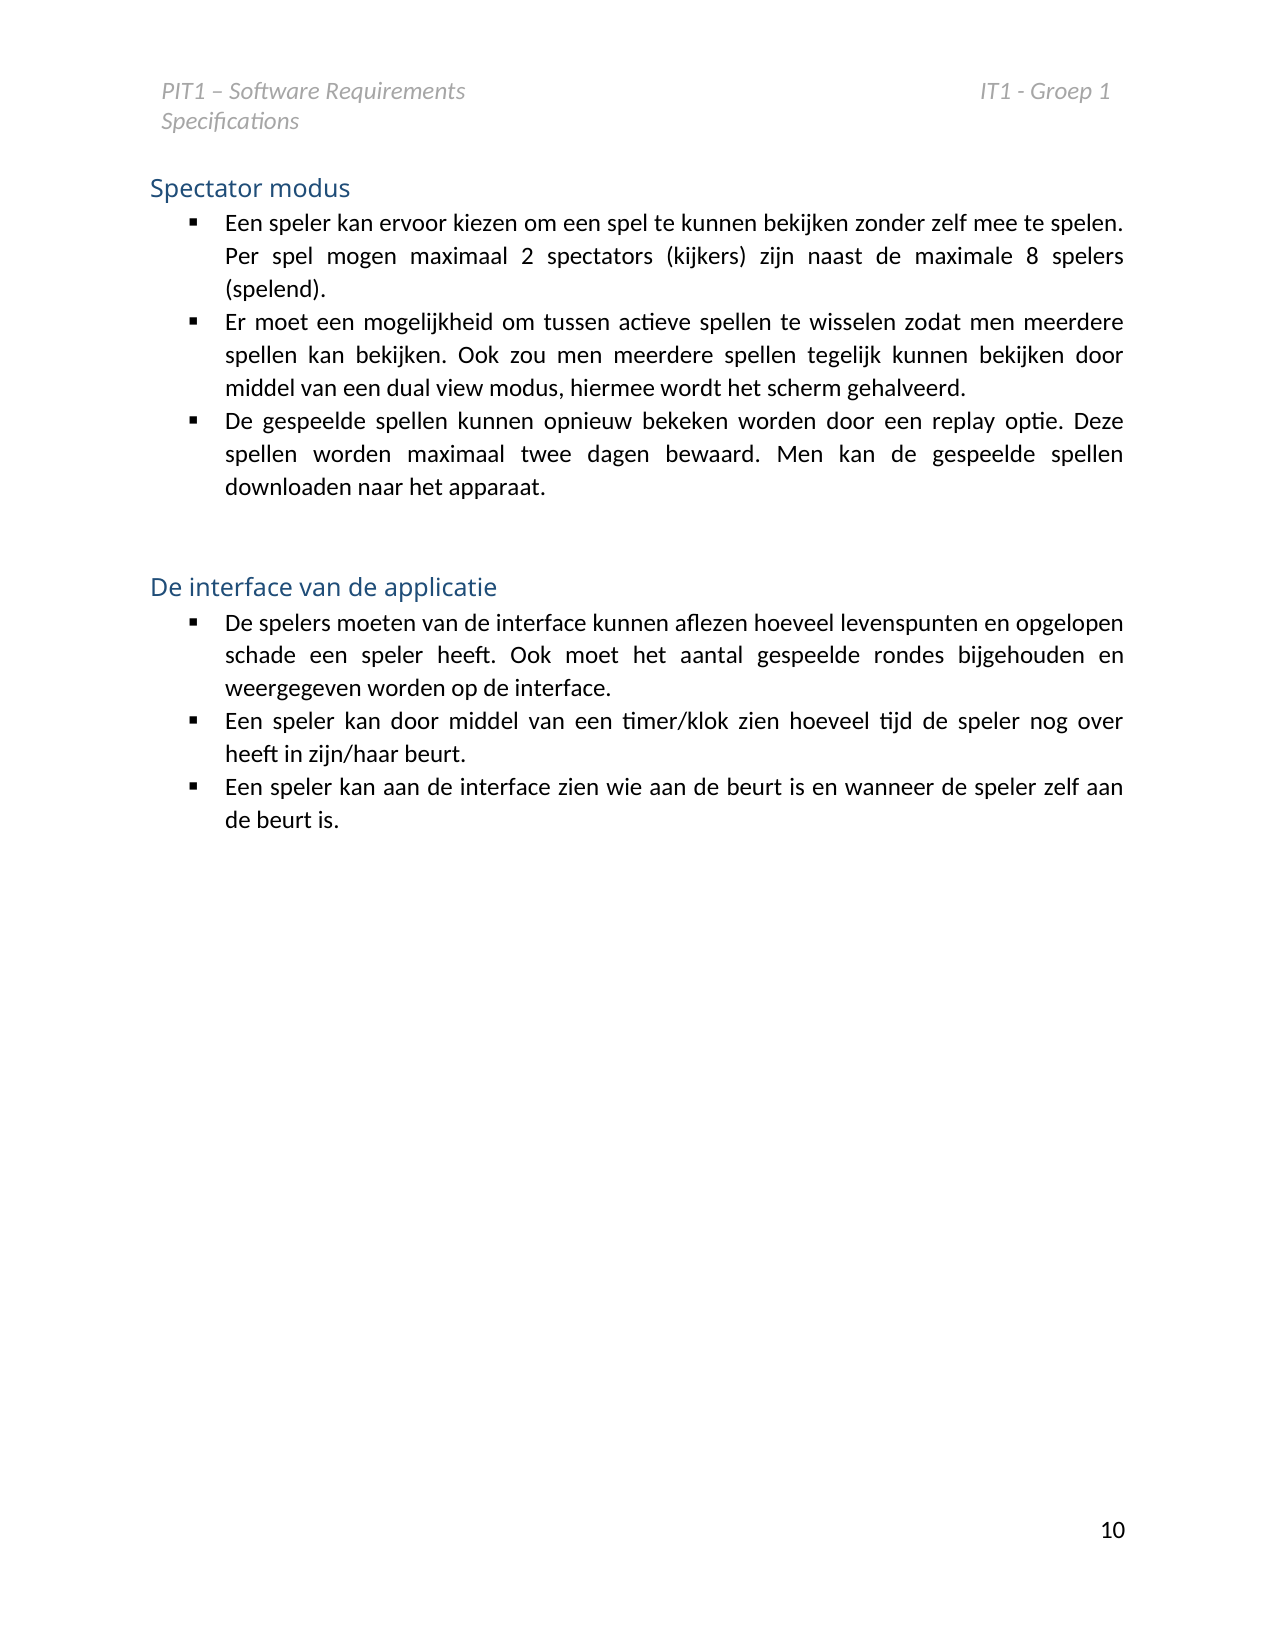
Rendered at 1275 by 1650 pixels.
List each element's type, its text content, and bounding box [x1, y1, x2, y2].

list De gespeelde spellen kunnen opnieuw bekeken worden door een replay optie. Deze spellen worden maximaal twee dagen bewaard. Men kan de gespeelde spellen downloaden naar het apparaat. [187, 405, 1125, 501]
list Er moet een mogelijkheid om tussen actieve spellen te wisselen zodat men meerdere spellen kan bekijken. Ook zou men meerdere spellen tegelijk kunnen bekijken door middel van een dual view modus, hiermee wordt het scherm gehalveerd. [187, 306, 1125, 403]
list Een speler kan ervoor kiezen om een spel te kunnen bekijken zonder zelf mee te spelen. Per spel mogen maximaal 2 spectators (kijkers) zijn naast de maximale 8 spelers (spelend). [187, 207, 1125, 304]
list Een speler kan aan de interface zien wie aan de beurt is en wanneer de speler zelf aan de beurt is. [187, 771, 1125, 835]
list De spelers moeten van de interface kunnen aflezen hoeveel levenspunten en opgelopen schade een speler heeft. Ook moet het aantal gespeelde rondes bijgehouden en weergegeven worden op de interface. [187, 607, 1125, 703]
subtitle Spectator modus [150, 171, 1125, 205]
list Een speler kan door middel van een timer/klok zien hoeveel tijd de speler nog over heeft in zijn/haar beurt. [187, 706, 1125, 769]
subtitle De interface van de applicatie [150, 570, 1125, 604]
